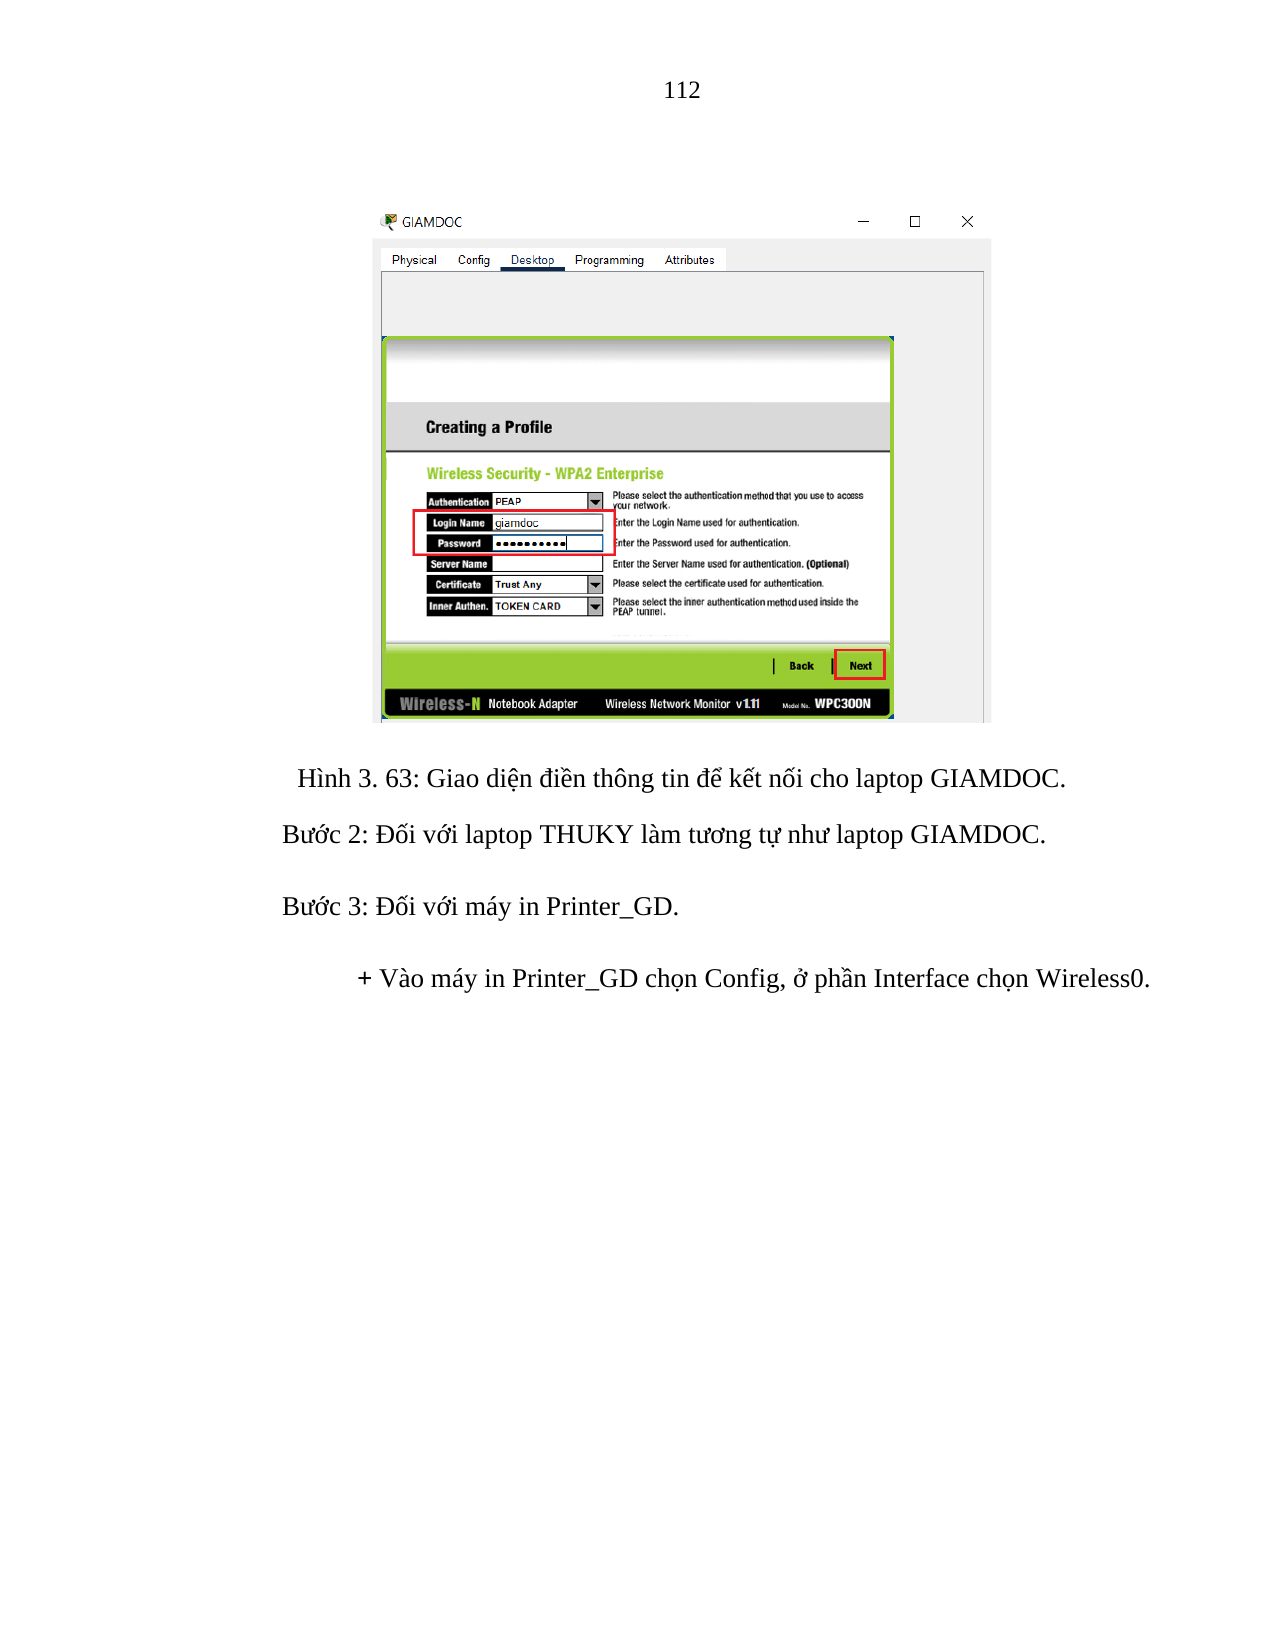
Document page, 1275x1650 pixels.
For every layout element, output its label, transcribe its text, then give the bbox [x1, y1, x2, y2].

picture [372, 206, 992, 723]
text Bước 2: Đối với laptop THUKY làm tương tự như laptop GIAMDOC. [207, 818, 1157, 850]
text Bước 3: Đối với máy in Printer_GD. [207, 890, 1157, 921]
text Hình 3. 63: Giao diện điền thông tin để kết nối cho laptop GIAMDOC. [207, 762, 1157, 793]
text + Vào máy in Printer_GD chọn Config, ở phần Interface chọn Wireless0. [207, 962, 1157, 993]
